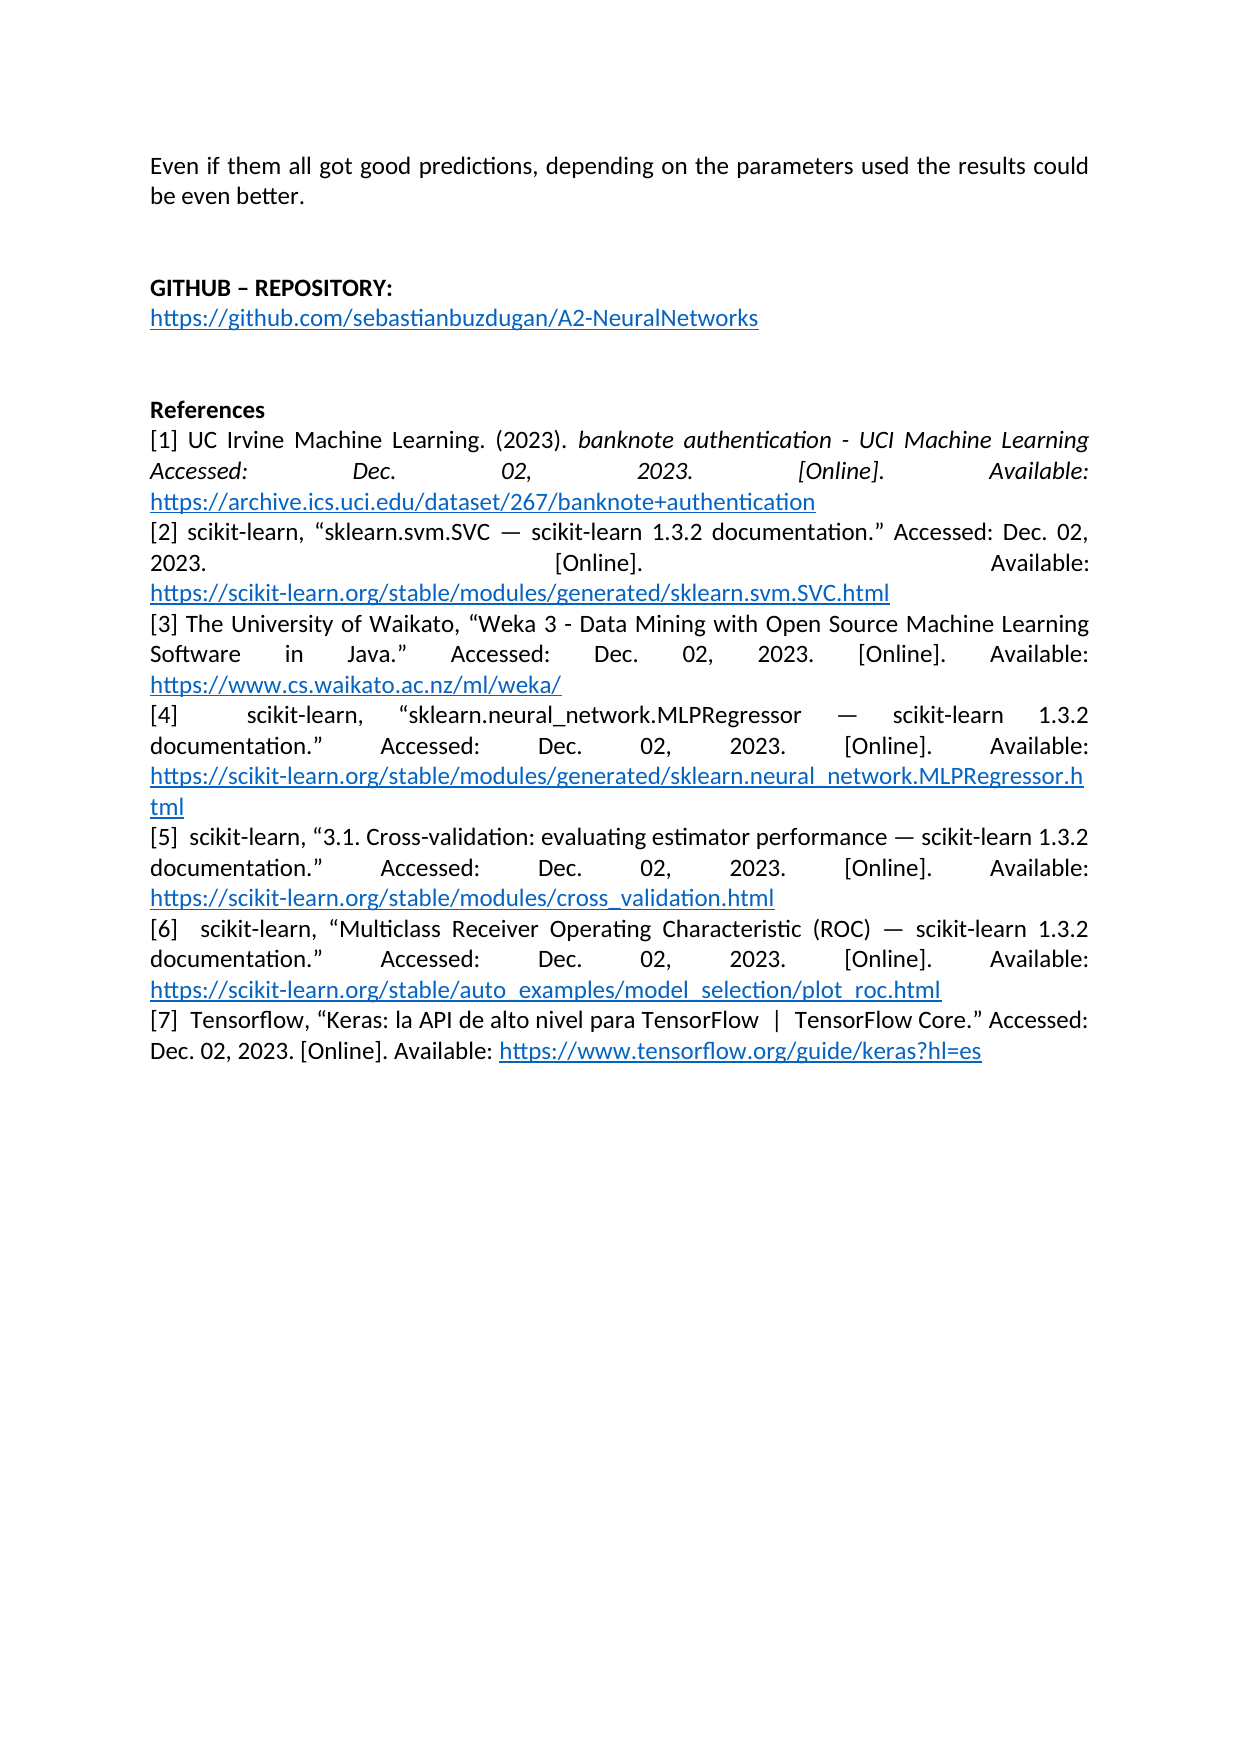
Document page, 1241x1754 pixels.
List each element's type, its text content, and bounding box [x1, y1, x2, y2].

text https://github.com/sebastianbuzdugan/A2-NeuralNetworks [150, 303, 1090, 333]
text [6] scikit-learn, “Multiclass Receiver Operating Characteristic (ROC) — scikit-learn 1.3.2 documentation.” Accessed: Dec. 02, 2023. [Online]. Available: https://scikit-learn.org/stable/auto_examples/model_selection/plot_roc.html [150, 913, 1090, 1004]
text [3] The University of Waikato, “Weka 3 - Data Mining with Open Source Machine Learning Software in Java.” Accessed: Dec. 02, 2023. [Online]. Available: https://www.cs.waikato.ac.nz/ml/weka/ [150, 608, 1090, 699]
text [7] Tensorflow, “Keras: la API de alto nivel para TensorFlow | TensorFlow Core.” Accessed: Dec. 02, 2023. [Online]. Available: https://www.tensorflow.org/guide/keras?hl=es [150, 1004, 1090, 1066]
text References [150, 394, 1090, 425]
text [4] scikit-learn, “sklearn.neural_network.MLPRegressor — scikit-learn 1.3.2 documentation.” Accessed: Dec. 02, 2023. [Online]. Available: https://scikit-learn.org/stable/modules/generated/sklearn.neural_network.MLPRegressor.html [150, 699, 1090, 821]
text [1] UC Irvine Machine Learning. (2023). banknote authentication - UCI Machine Learning Accessed: Dec. 02, 2023. [Online]. Available: https://archive.ics.uci.edu/dataset/267/banknote+authentication [150, 425, 1090, 516]
text Even if them all got good predictions, depending on the parameters used the results could be even better. [150, 150, 1090, 211]
text [5] scikit-learn, “3.1. Cross-validation: evaluating estimator performance — scikit-learn 1.3.2 documentation.” Accessed: Dec. 02, 2023. [Online]. Available: https://scikit-learn.org/stable/modules/cross_validation.html [150, 821, 1090, 913]
text [2] scikit-learn, “sklearn.svm.SVC — scikit-learn 1.3.2 documentation.” Accessed: Dec. 02, 2023. [Online]. Available: https://scikit-learn.org/stable/modules/generated/sklearn.svm.SVC.html [150, 516, 1090, 608]
text GITHUB – REPOSITORY: [150, 272, 1090, 303]
